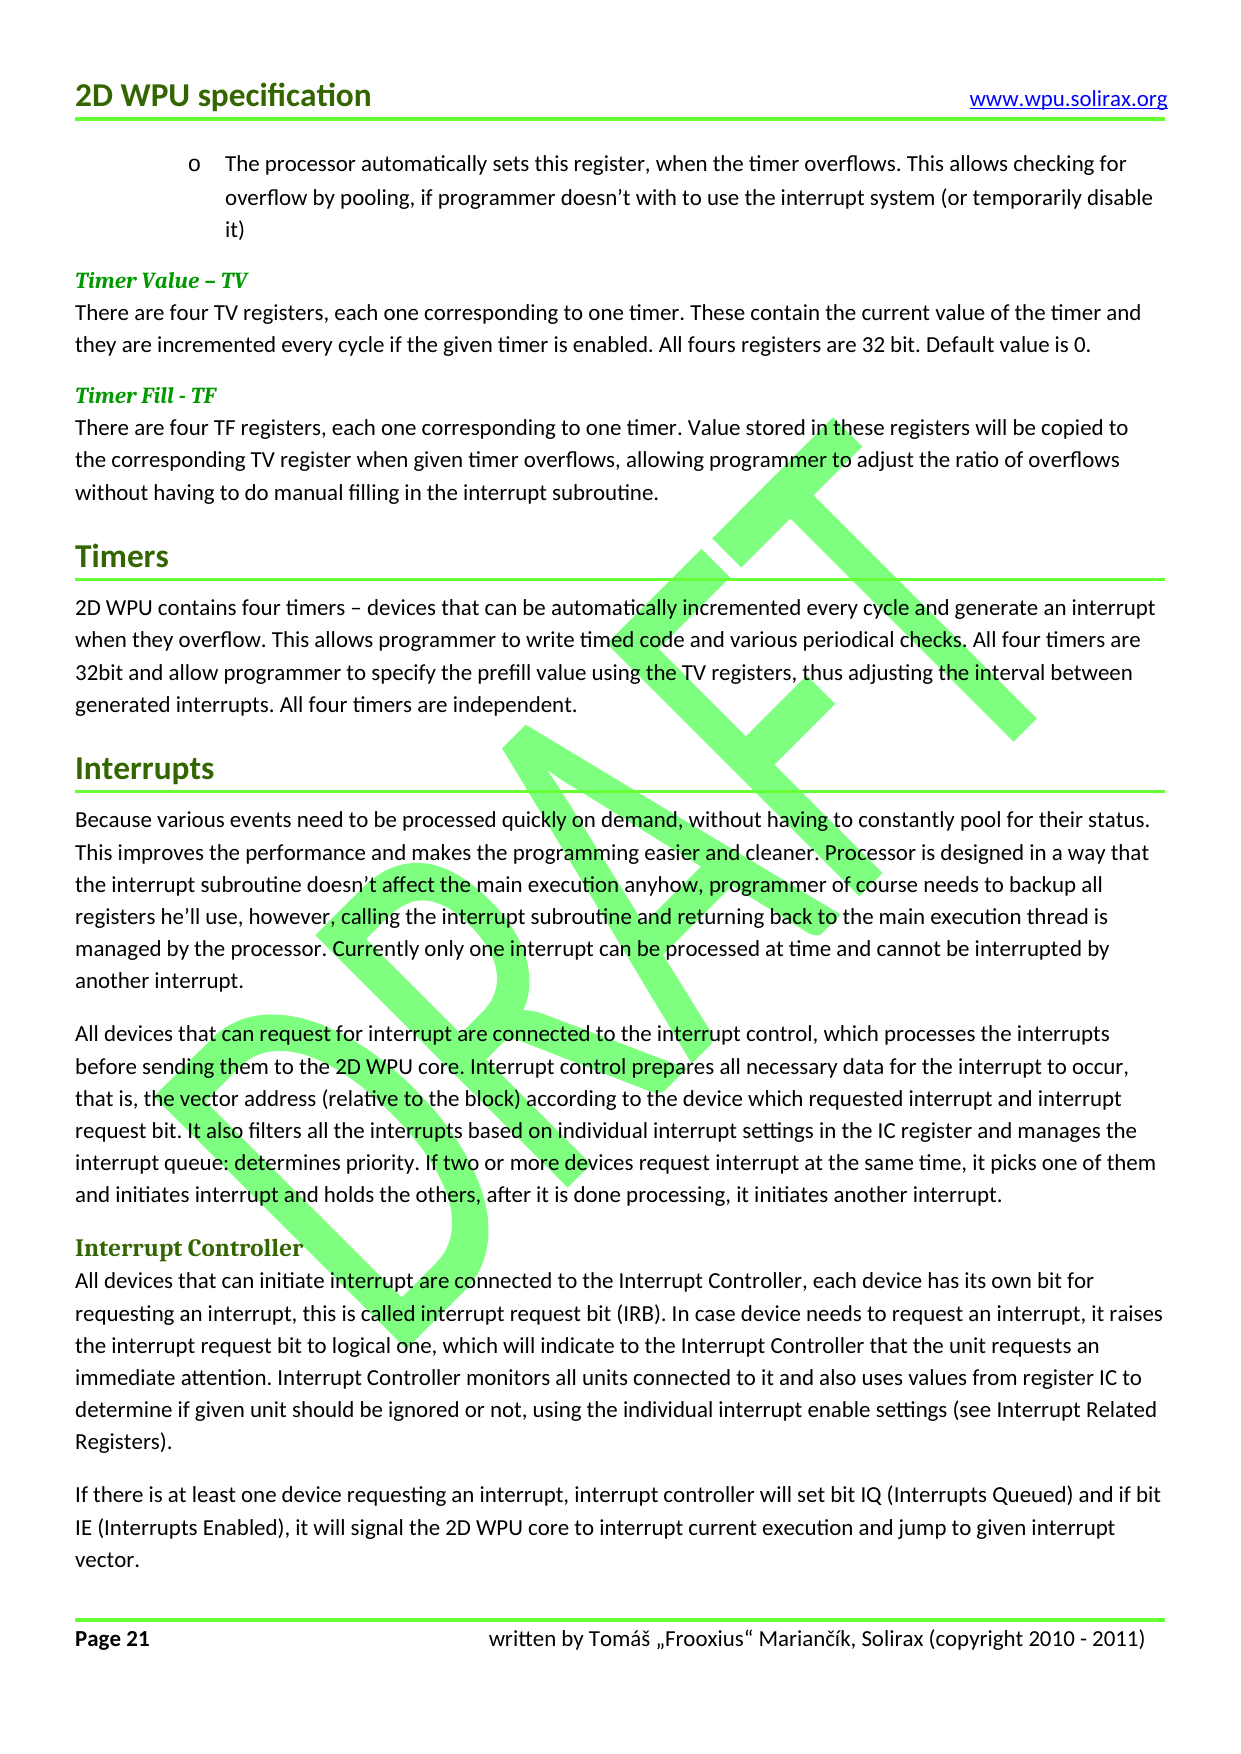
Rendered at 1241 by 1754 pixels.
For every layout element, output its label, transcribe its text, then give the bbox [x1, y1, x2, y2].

text Because various events need to be processed quickly on demand, without having to constantly pool for their status. This improves the performance and makes the programming easier and cleaner. Processor is designed in a way that the interrupt subroutine doesn’t affect the main execution anyhow, programmer of course needs to backup all registers he’ll use, however, calling the interrupt subroutine and returning back to the main execution thread is managed by the processor. Currently only one interrupt can be processed at time and cannot be interrupted by another interrupt. [75, 806, 1165, 994]
text All devices that can initiate interrupt are connected to the Interrupt Controller, each device has its own bit for requesting an interrupt, this is called interrupt request bit (IRB). In case device needs to request an interrupt, it raises the interrupt request bit to logical one, which will indicate to the Interrupt Controller that the unit requests an immediate attention. Interrupt Controller monitors all units connected to it and also uses values from register IC to determine if given unit should be ignored or not, using the individual interrupt enable settings (see Interrupt Related Registers). [75, 1267, 1165, 1456]
text If there is at least one device requesting an interrupt, interrupt controller will set bit IQ (Interrupts Queued) and if bit IE (Interrupts Enabled), it will signal the 2D WPU core to interrupt current execution and jump to given interrupt vector. [75, 1481, 1165, 1573]
subtitle Timers [75, 535, 1165, 578]
subtitle Interrupts [75, 747, 1165, 790]
text There are four TV registers, each one corresponding to one timer. These contain the current value of the timer and they are incremented every cycle if the given timer is enabled. All fours registers are 32 bit. Default value is 0. [75, 298, 1165, 358]
text 2D WPU contains four timers – devices that can be automatically incremented every cycle and generate an interrupt when they overflow. This allows programmer to write timed code and various periodical checks. All four timers are 32bit and allow programmer to specify the prefill value using the TV registers, thus adjusting the interval between generated interrupts. All four timers are independent. [75, 593, 1165, 718]
text All devices that can request for interrupt are connected to the interrupt control, which processes the interrupts before sending them to the 2D WPU core. Interrupt control prepares all necessary data for the interrupt to occur, that is, the vector address (relative to the block) according to the device which requested interrupt and interrupt request bit. It also filters all the interrupts based on individual interrupt settings in the IC register and manages the interrupt queue: determines priority. If two or more devices request interrupt at the same time, it picks one of them and initiates interrupt and holds the others, after it is done processing, it initiates another interrupt. [75, 1019, 1165, 1208]
subtitle Timer Fill - TF [75, 383, 1165, 409]
subtitle Interrupt Controller [75, 1233, 1165, 1262]
list The processor automatically sets this register, when the timer overflows. This allows checking for overflow by pooling, if programmer doesn’t with to use the interrupt system (or temporarily disable it) [187, 149, 1165, 243]
text There are four TF registers, each one corresponding to one timer. Value stored in these registers will be copied to the corresponding TV register when given timer overflows, allowing programmer to adjust the ratio of overflows without having to do manual filling in the interrupt subroutine. [75, 413, 1165, 506]
subtitle Timer Value – TV [75, 268, 1165, 294]
